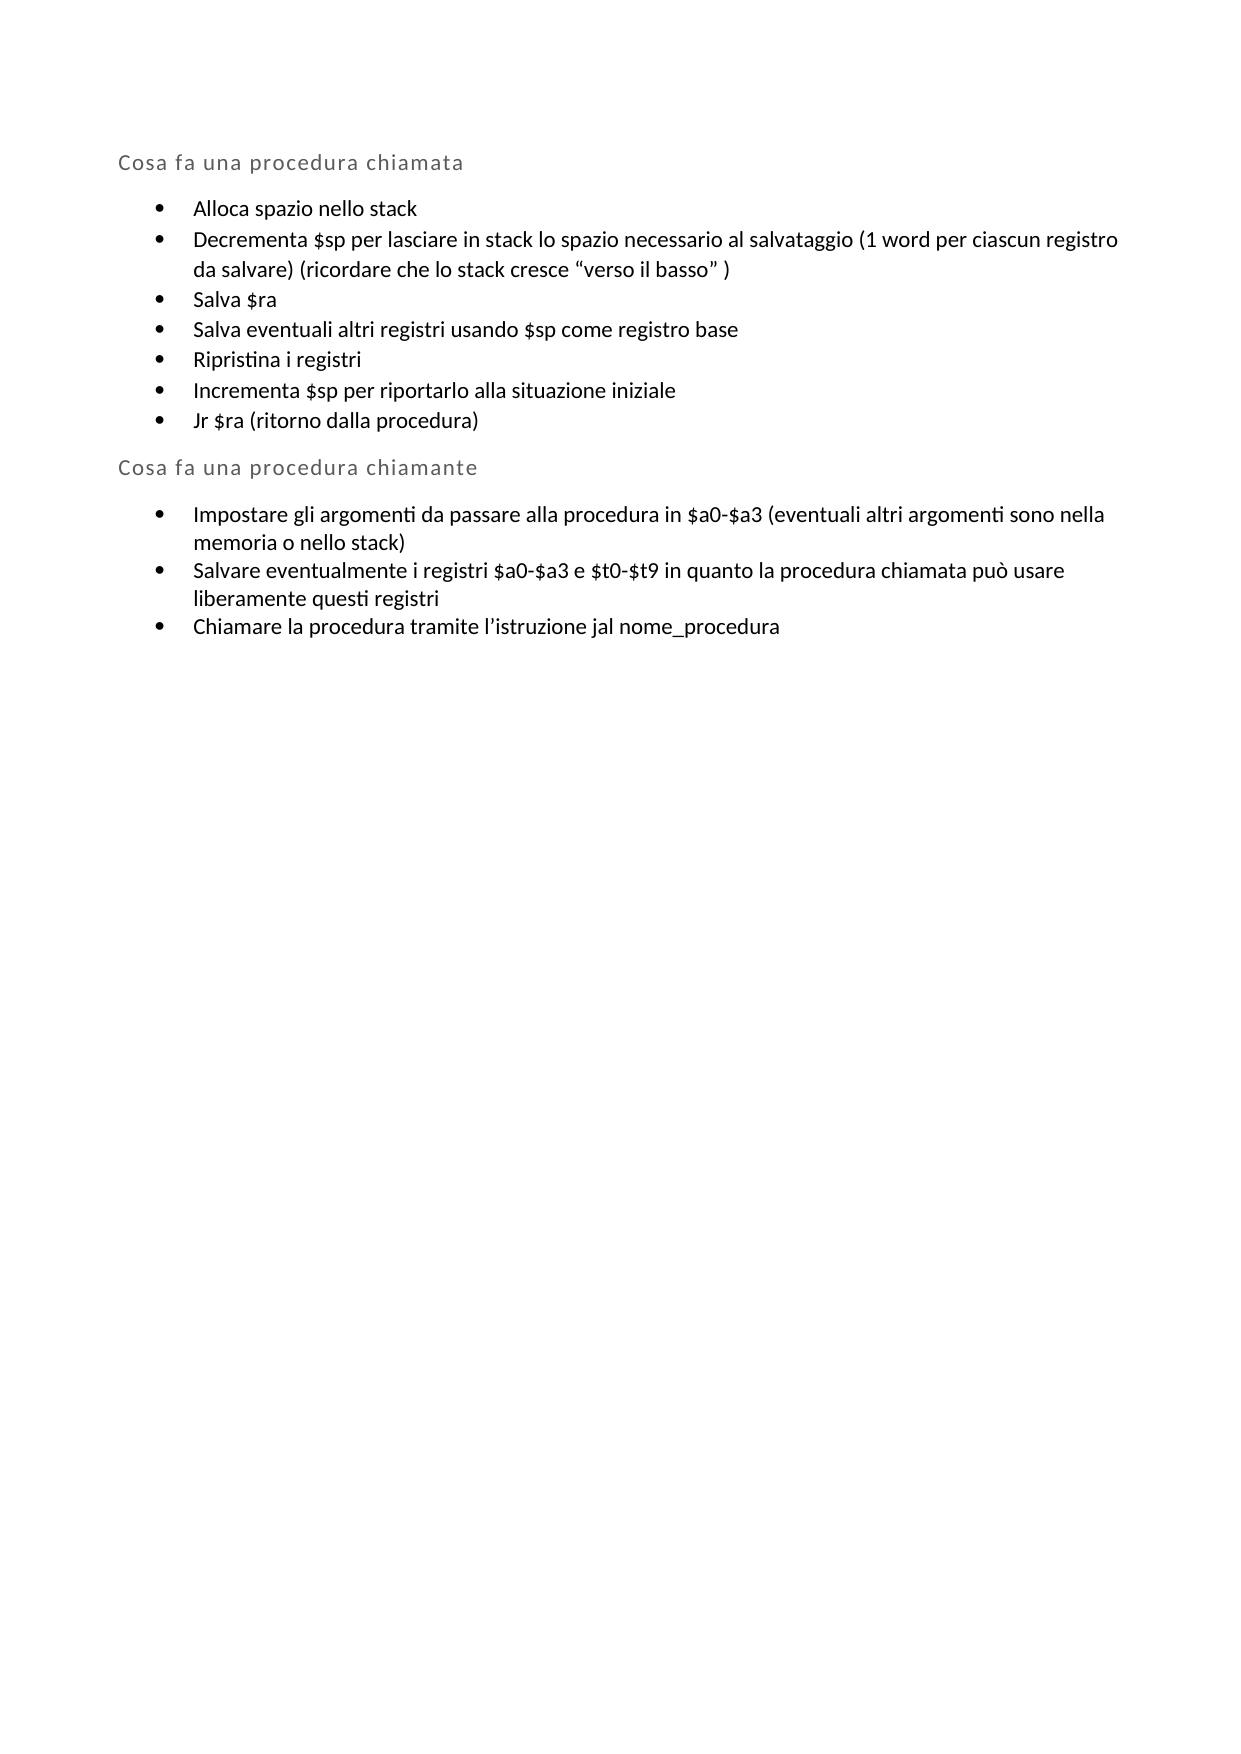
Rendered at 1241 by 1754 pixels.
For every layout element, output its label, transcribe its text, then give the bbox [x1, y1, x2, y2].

list Alloca spazio nello stack [156, 194, 1122, 222]
list Salva $ra [156, 285, 1122, 313]
list Impostare gli argomenti da passare alla procedura in $a0-$a3 (eventuali altri argomenti sono nella memoria o nello stack) [156, 500, 1122, 556]
subtitle Cosa fa una procedura chiamata [118, 148, 1122, 176]
list Decrementa $sp per lasciare in stack lo spazio necessario al salvataggio (1 word per ciascun registro da salvare) (ricordare che lo stack cresce “verso il basso” ) [156, 225, 1122, 283]
list Ripristina i registri [156, 346, 1122, 373]
subtitle Cosa fa una procedura chiamante [118, 453, 1122, 481]
list Jr $ra (ritorno dalla procedura) [156, 406, 1122, 434]
list Salvare eventualmente i registri $a0-$a3 e $t0-$t9 in quanto la procedura chiamata può usare liberamente questi registri [156, 556, 1122, 612]
list Incrementa $sp per riportarlo alla situazione iniziale [156, 376, 1122, 404]
list Chiamare la procedura tramite l’istruzione jal nome_procedura [156, 612, 1122, 640]
list Salva eventuali altri registri usando $sp come registro base [156, 315, 1122, 343]
